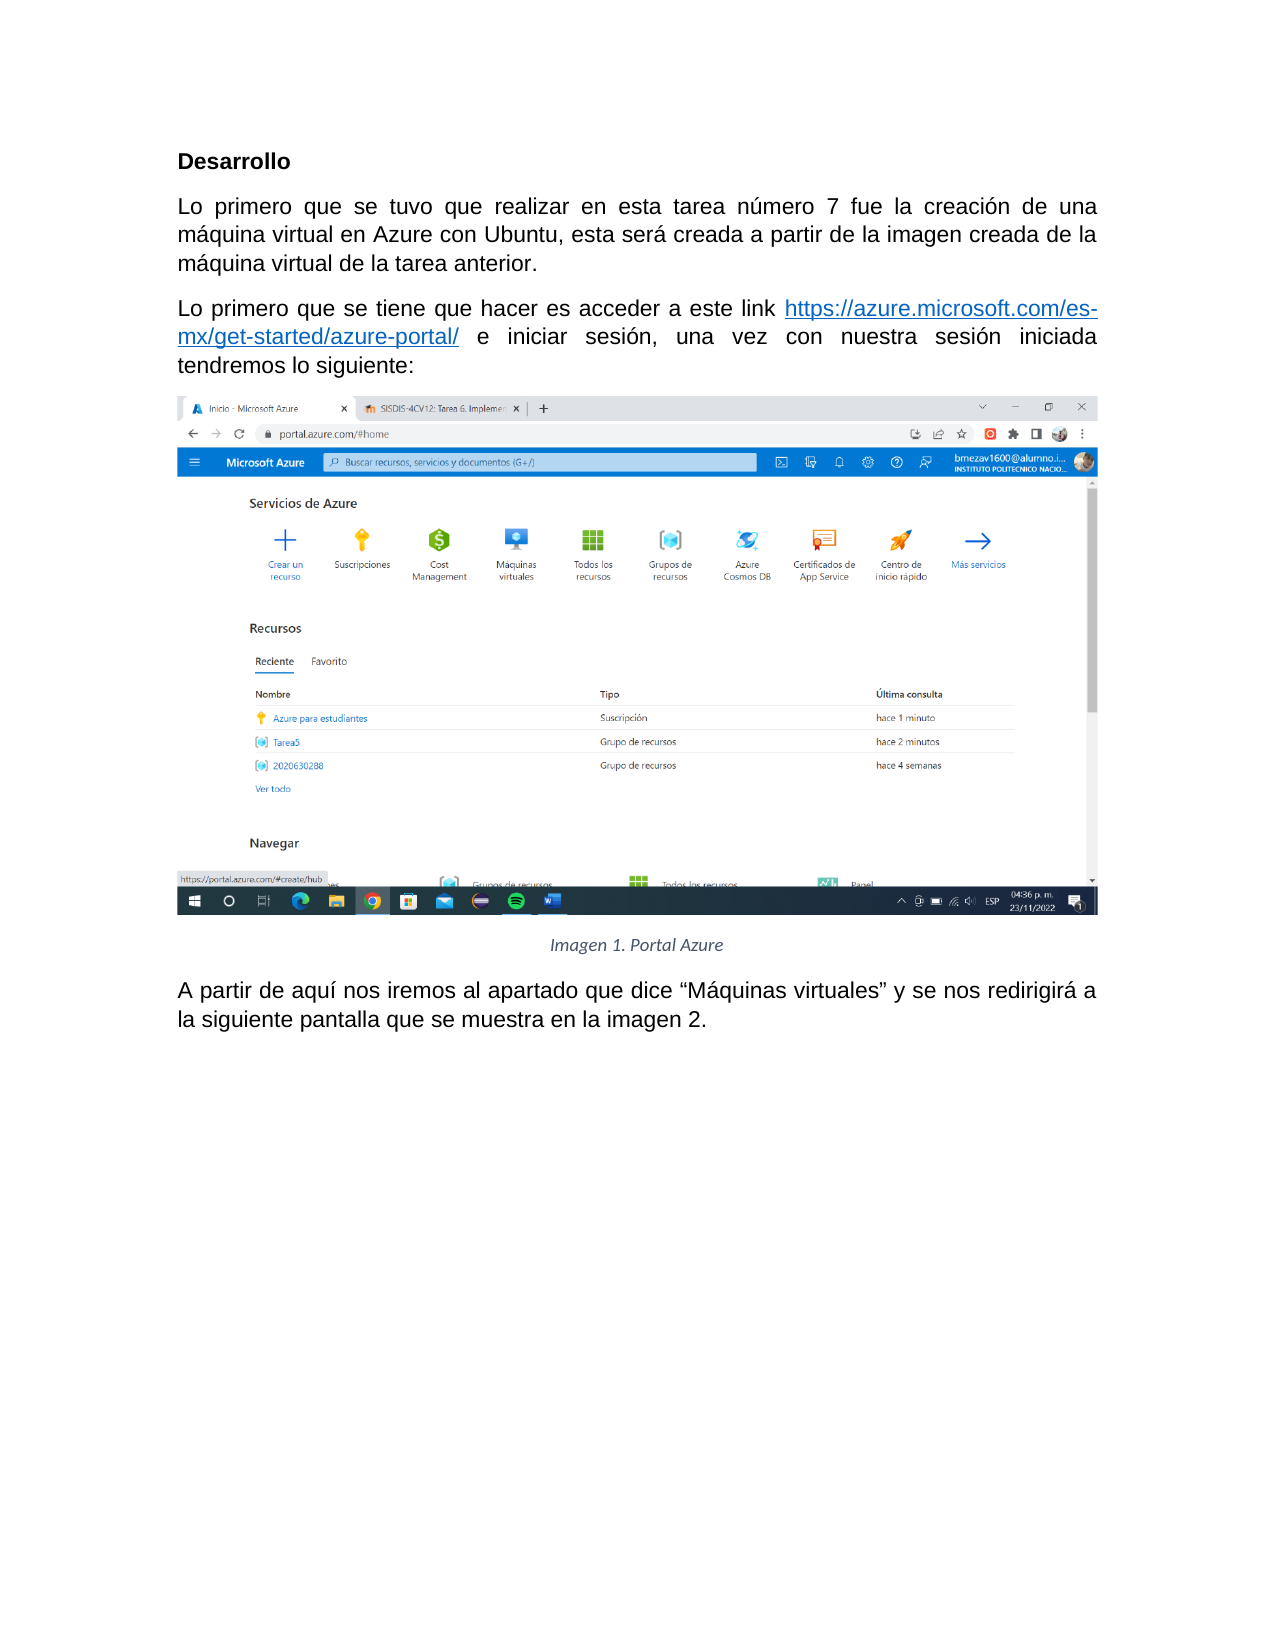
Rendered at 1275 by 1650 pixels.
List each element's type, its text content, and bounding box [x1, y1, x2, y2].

text Lo primero que se tiene que hacer es acceder a este link https://azure.microsoft.com/es-mx/get-started/azure-portal/ e iniciar sesión, una vez con nuestra sesión iniciada tendremos lo siguiente: [177, 295, 1098, 378]
picture [177, 396, 1098, 915]
text A partir de aquí nos iremos al apartado que dice “Máquinas virtuales” y se nos redirigirá a la siguiente pantalla que se muestra en la imagen 2. [177, 977, 1098, 1032]
text Lo primero que se tuvo que realizar en esta tarea número 7 fue la creación de una máquina virtual en Azure con Ubuntu, esta será creada a partir de la imagen creada de la máquina virtual de la tarea anterior. [177, 193, 1098, 276]
text Desarrollo [177, 148, 1098, 174]
